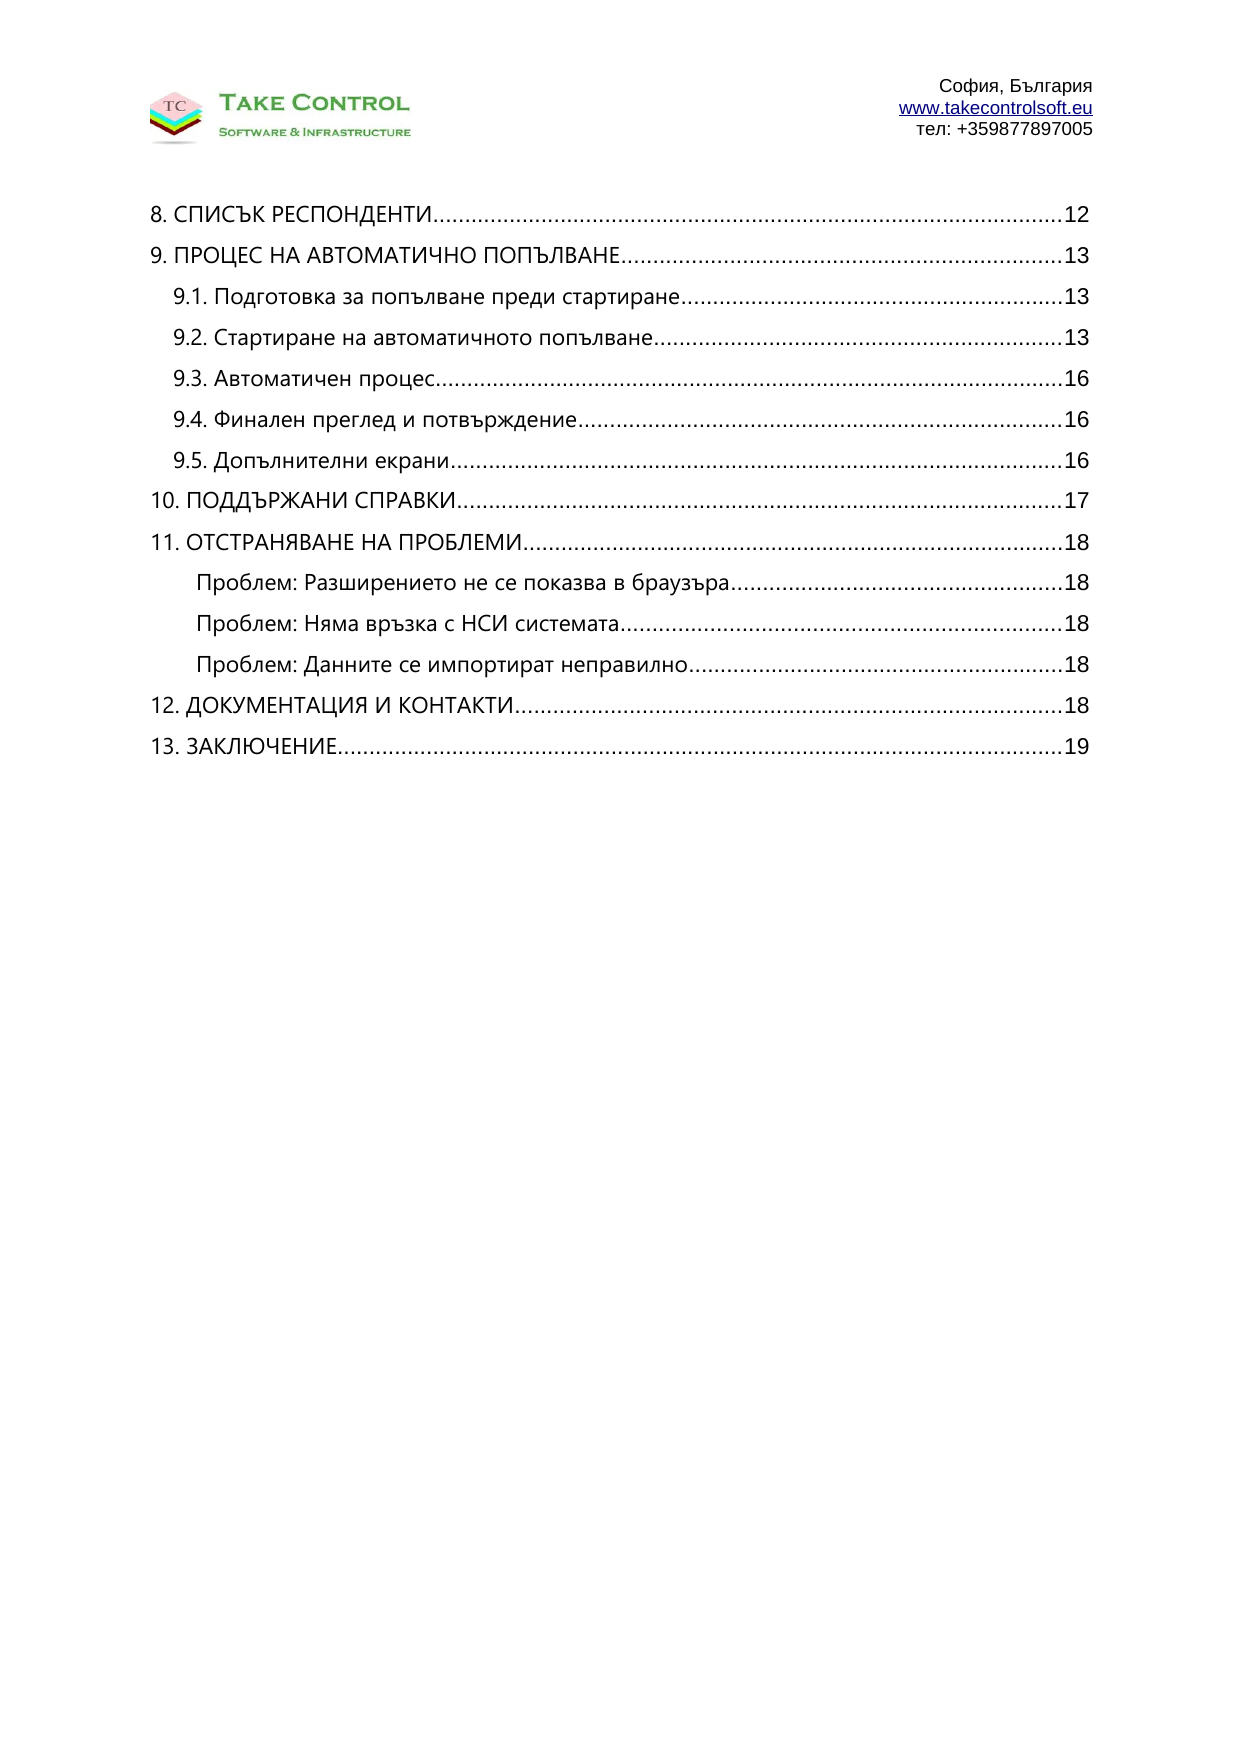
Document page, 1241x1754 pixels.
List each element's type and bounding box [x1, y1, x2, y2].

picture [150, 86, 411, 145]
